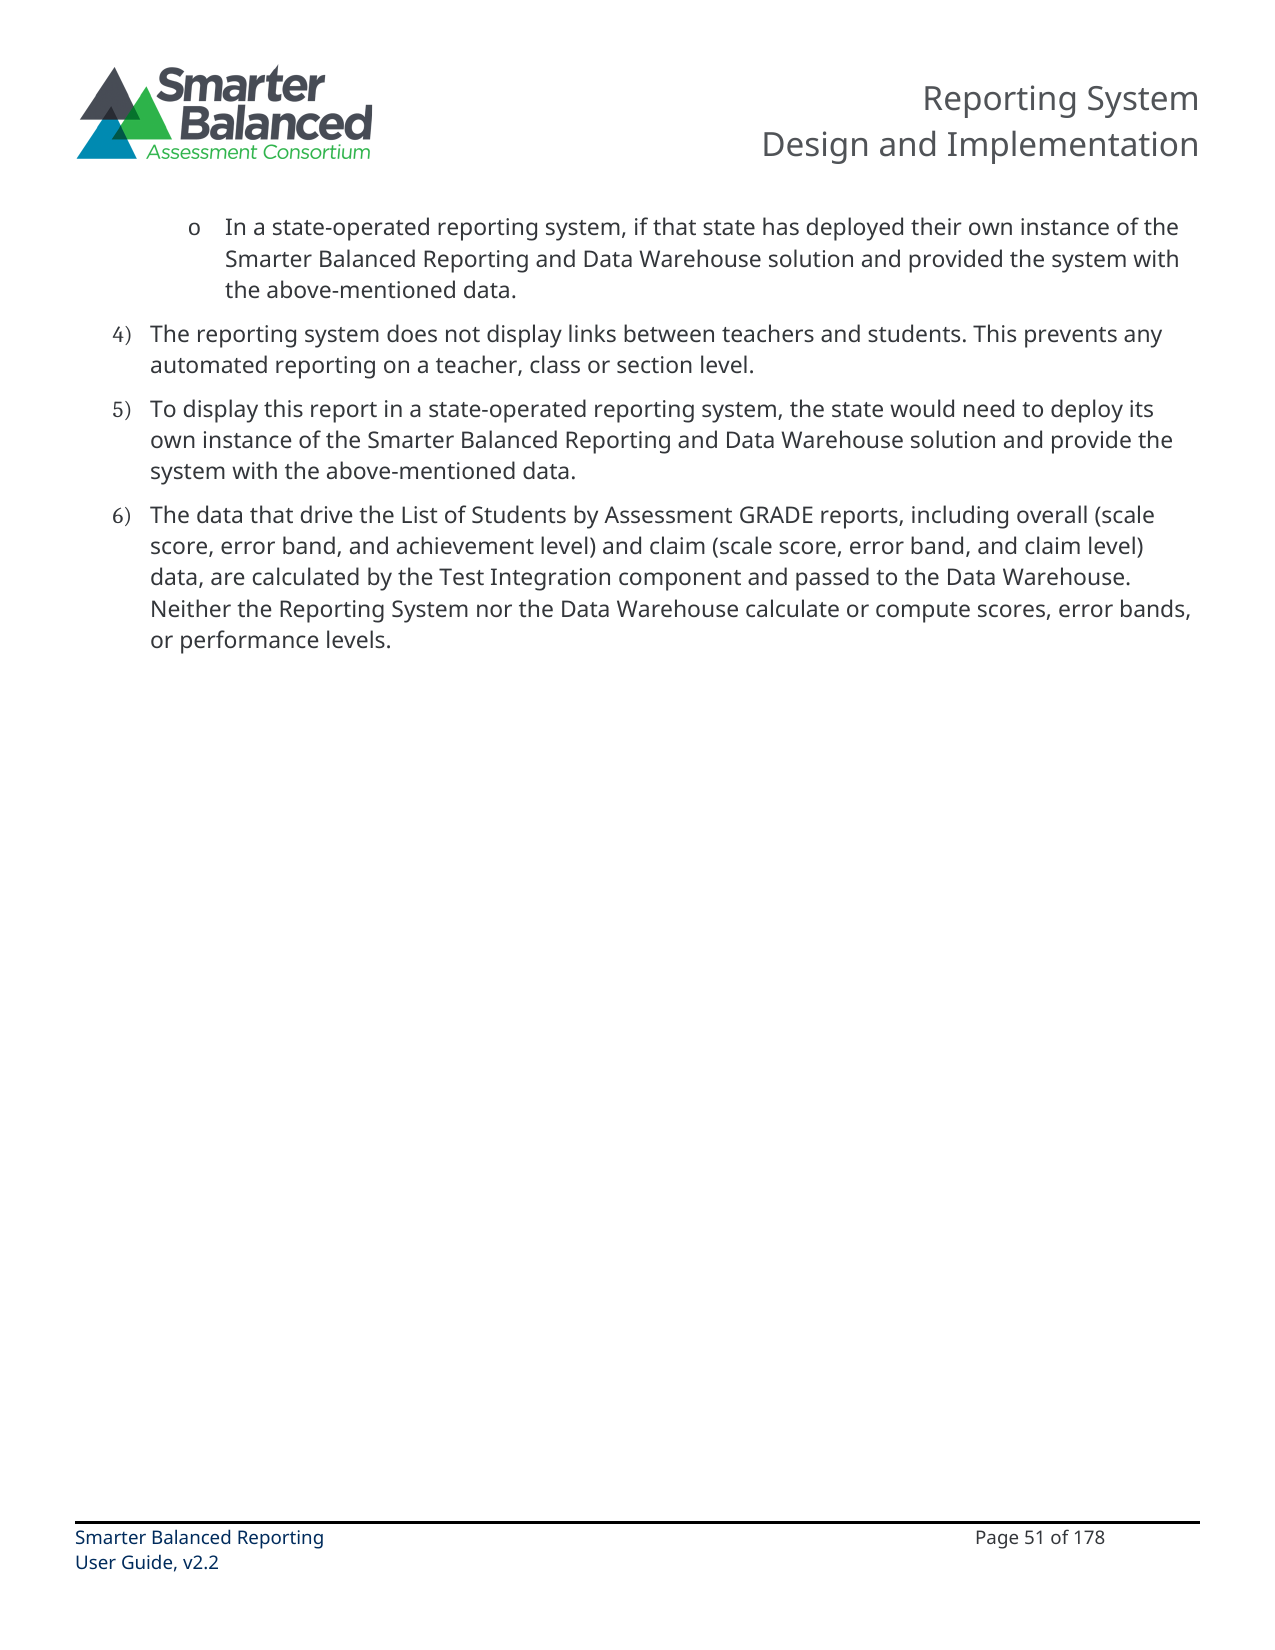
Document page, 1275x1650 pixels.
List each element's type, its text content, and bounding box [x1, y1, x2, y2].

picture [76, 64, 373, 159]
list In a state-operated reporting system, if that state has deployed their own instance of the Smarter Balanced Reporting and Data Warehouse solution and provided the system with the above-mentioned data. [187, 211, 1200, 305]
list The reporting system does not display links between teachers and students. This prevents any automated reporting on a teacher, class or section level. [112, 318, 1200, 380]
list To display this report in a state-operated reporting system, the state would need to deploy its own instance of the Smarter Balanced Reporting and Data Warehouse solution and provide the system with the above-mentioned data. [112, 393, 1200, 486]
list The data that drive the List of Students by Assessment GRADE reports, including overall (scale score, error band, and achievement level) and claim (scale score, error band, and claim level) data, are calculated by the Test Integration component and passed to the Data Warehouse. Neither the Reporting System nor the Data Warehouse calculate or compute scores, error bands, or performance levels. [112, 499, 1200, 655]
